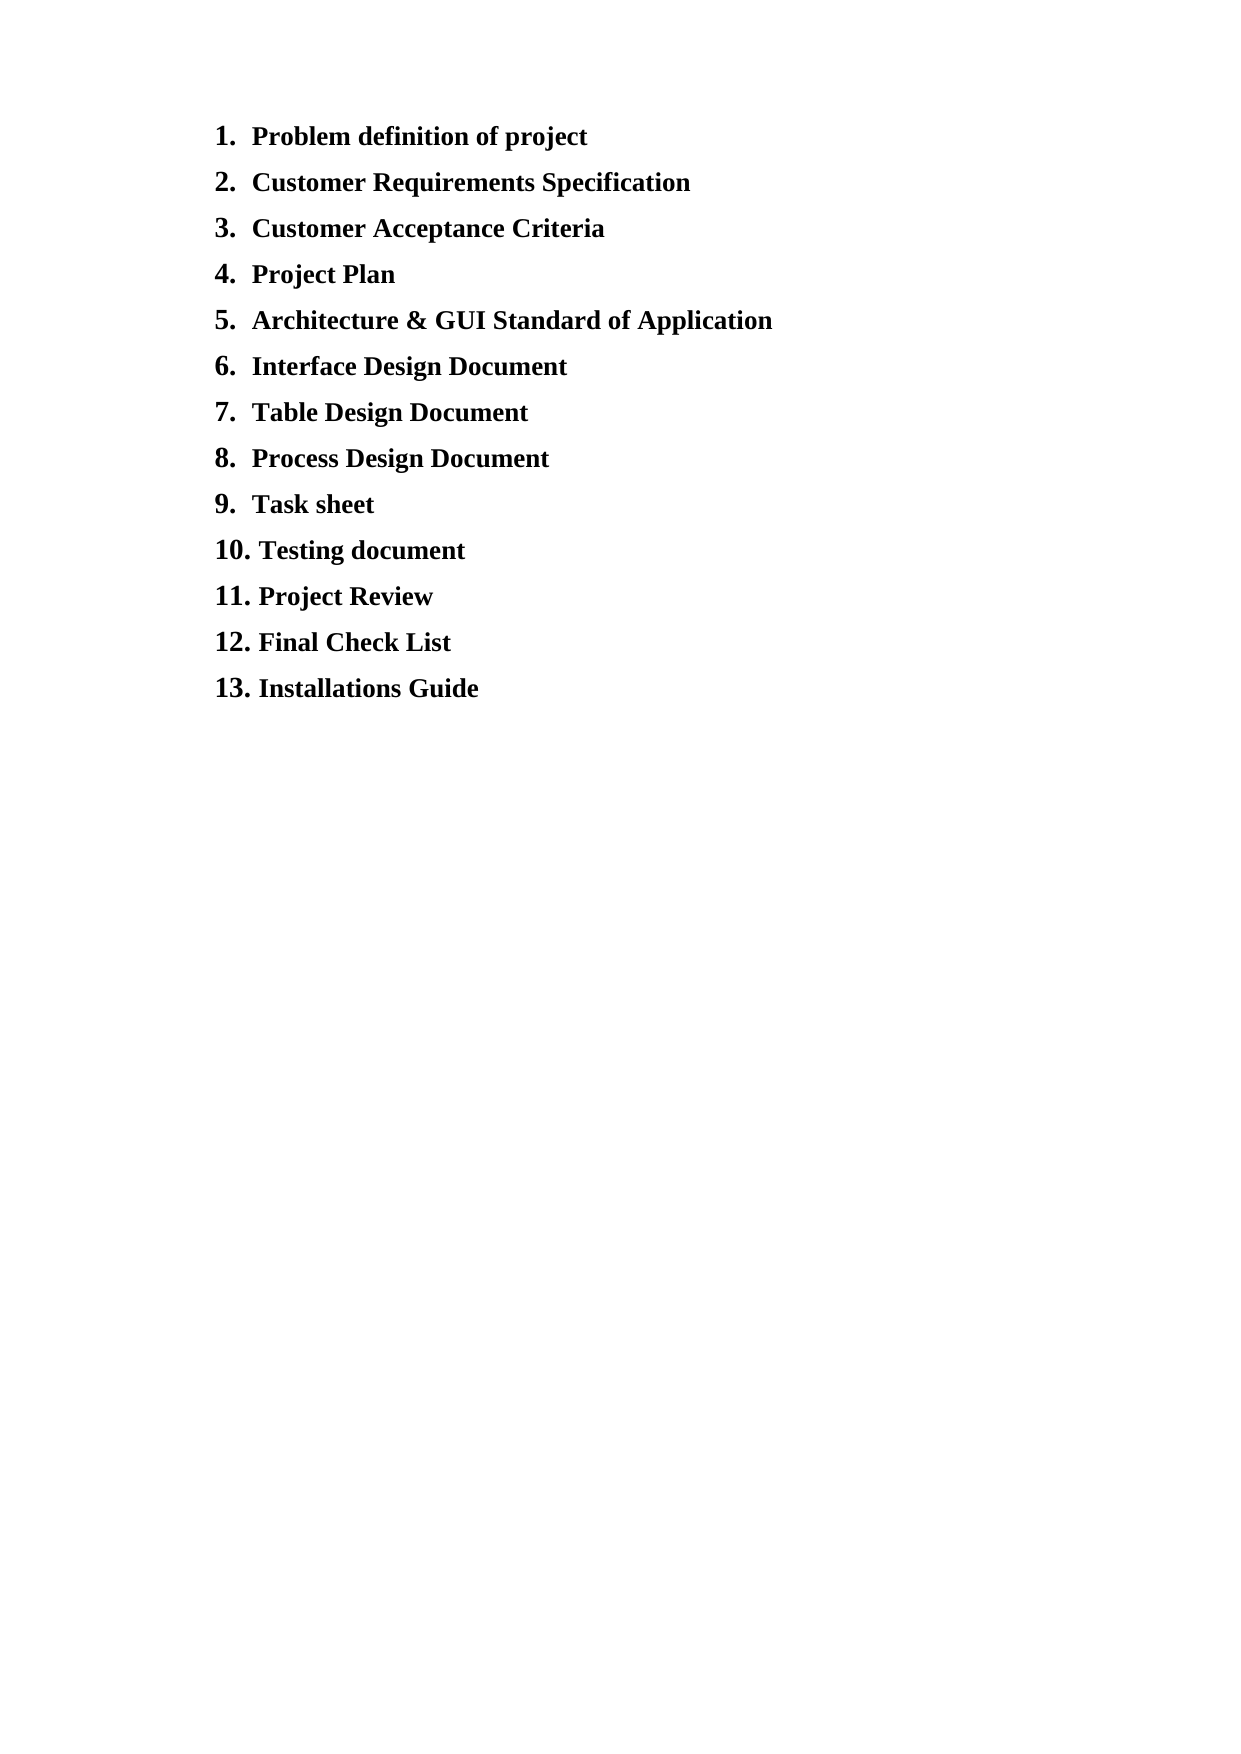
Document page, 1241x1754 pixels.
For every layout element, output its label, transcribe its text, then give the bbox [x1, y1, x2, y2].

list Customer Acceptance Criteria [214, 210, 1122, 244]
list Customer Requirements Specification [214, 164, 1122, 198]
list Process Design Document [214, 440, 1122, 474]
list Interface Design Document [214, 348, 1122, 382]
list Testing document [214, 532, 1122, 566]
list Architecture & GUI Standard of Application [214, 302, 1122, 336]
list Task sheet [214, 486, 1122, 520]
list Table Design Document [214, 394, 1122, 428]
list Installations Guide [214, 671, 1122, 704]
list Project Plan [214, 256, 1122, 290]
list Project Review [214, 578, 1122, 612]
list Problem definition of project [214, 118, 1122, 152]
list Final Check List [214, 624, 1122, 658]
